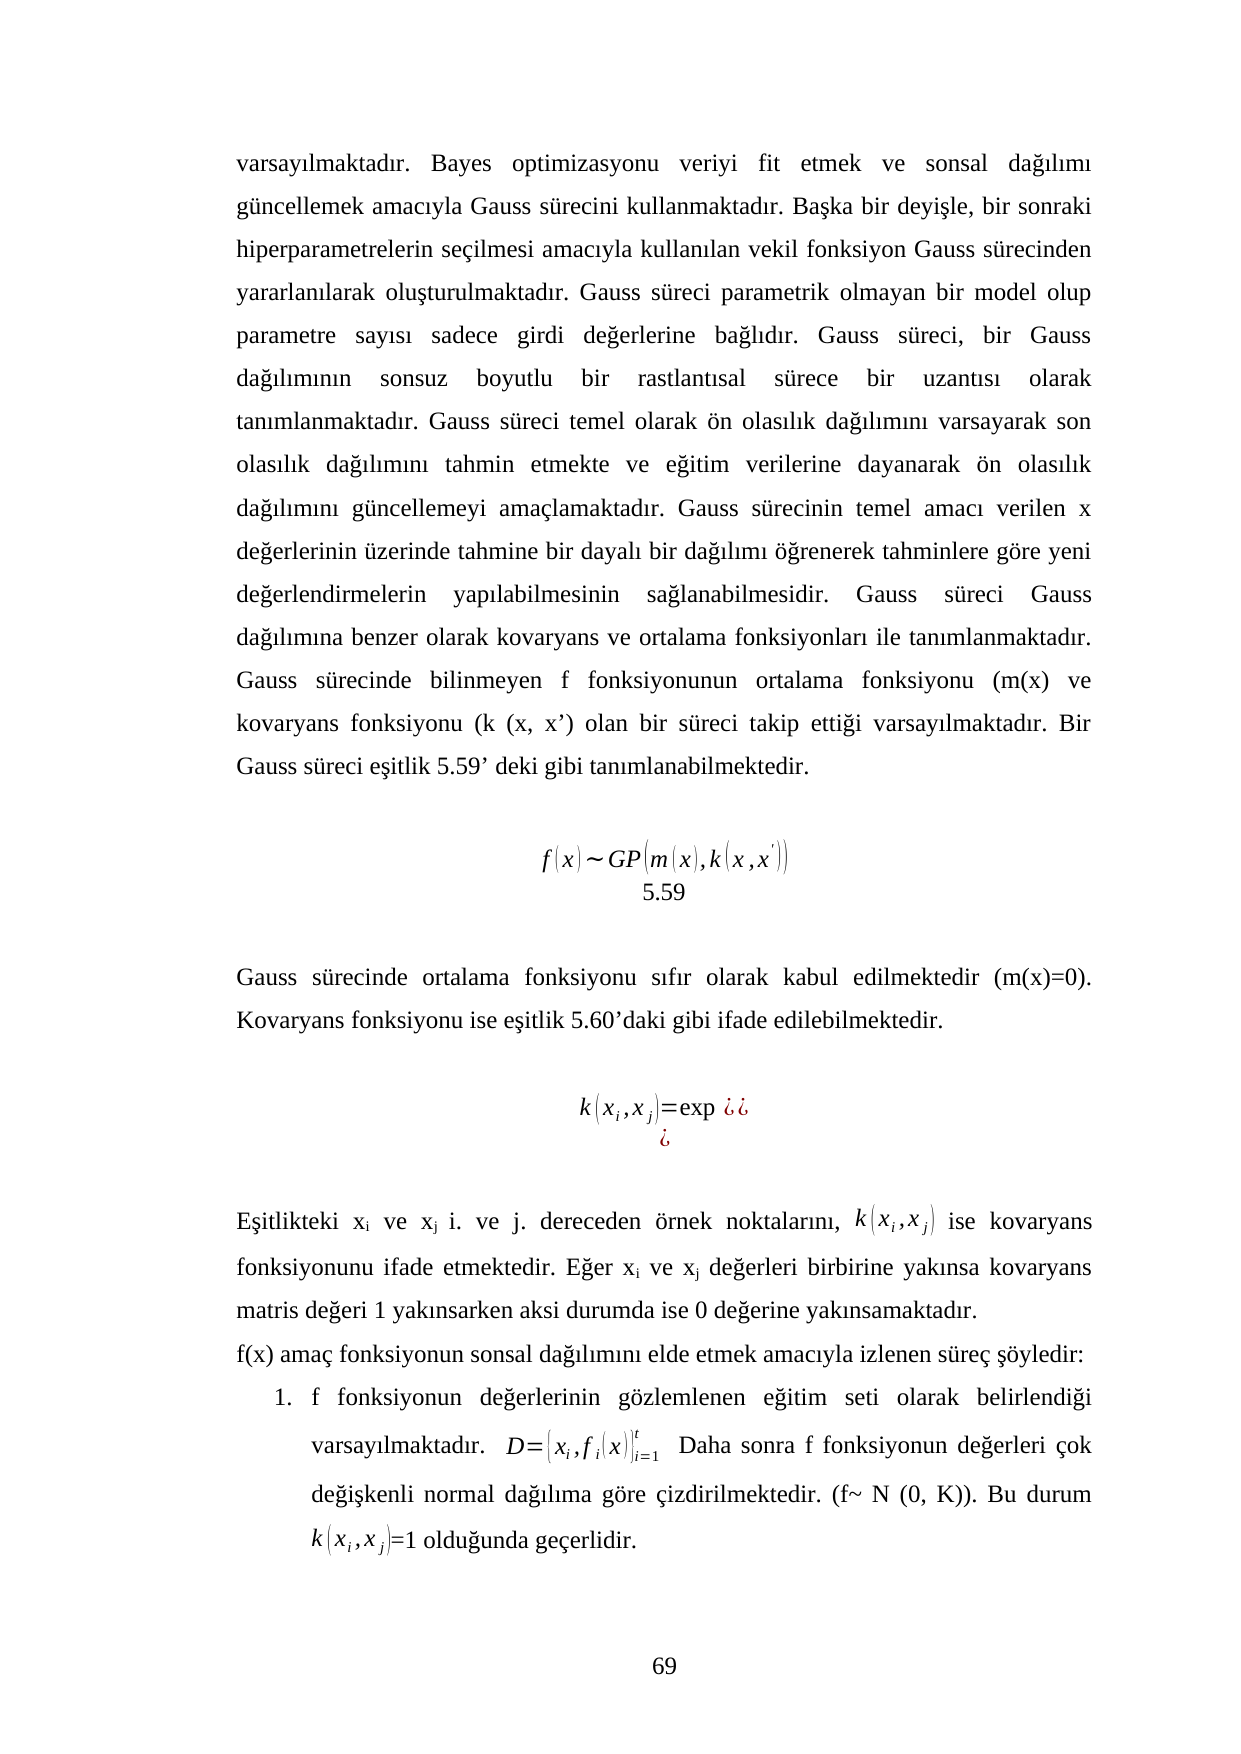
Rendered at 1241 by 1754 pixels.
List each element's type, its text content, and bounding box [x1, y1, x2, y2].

text Gauss sürecinde ortalama fonksiyonu sıfır olarak kabul edilmektedir (m(x)=0). Kovaryans fonksiyonu ise eşitlik 5.60’daki gibi ifade edilebilmektedir. [236, 962, 1092, 1034]
text f(x) amaç fonksiyonun sonsal dağılımını elde etmek amacıyla izlenen süreç şöyledir: [236, 1339, 1092, 1367]
text Eşitlikteki xi ve xj i. ve j. dereceden örnek noktalarını, ise kovaryans fonksiyonunu ifade etmektedir. Eğer xi ve xj değerleri birbirine yakınsa kovaryans matris değeri 1 yakınsarken aksi durumda ise 0 değerine yakınsamaktadır. [236, 1203, 1092, 1324]
list f fonksiyonun değerlerinin gözlemlenen eğitim seti olarak belirlendiği varsayılmaktadır. Daha sonra f fonksiyonun değerleri çok değişkenli normal dağılıma göre çizdirilmektedir. (f~ N (0, K)). Bu durum =1 olduğunda geçerlidir. [274, 1382, 1092, 1557]
